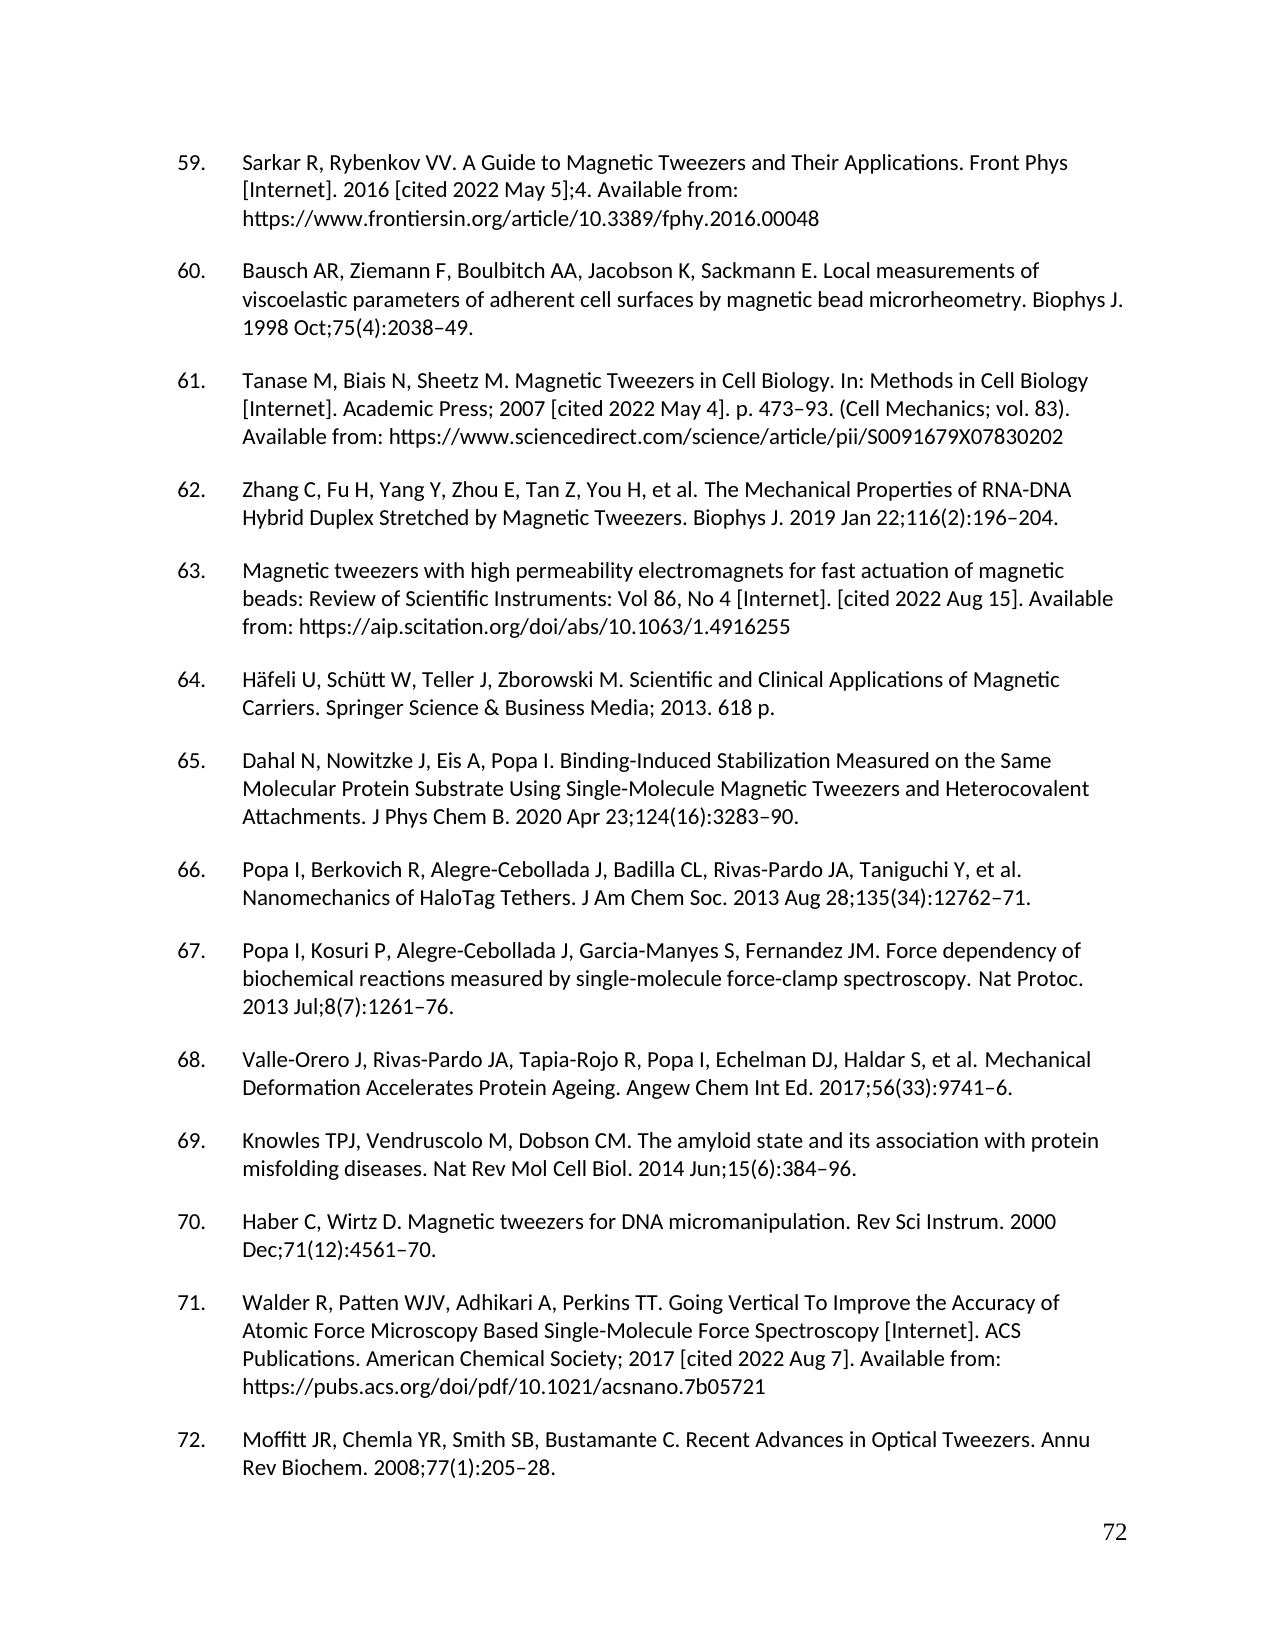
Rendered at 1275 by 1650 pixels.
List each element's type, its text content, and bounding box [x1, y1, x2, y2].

text 68. Valle-Orero J, Rivas-Pardo JA, Tapia-Rojo R, Popa I, Echelman DJ, Haldar S, et al. Mechanical Deformation Accelerates Protein Ageing. Angew Chem Int Ed. 2017;56(33):9741–6. [177, 1045, 1127, 1101]
text 59. Sarkar R, Rybenkov VV. A Guide to Magnetic Tweezers and Their Applications. Front Phys [Internet]. 2016 [cited 2022 May 5];4. Available from: https://www.frontiersin.org/article/10.3389/fphy.2016.00048 [177, 148, 1127, 232]
text 71. Walder R, Patten WJV, Adhikari A, Perkins TT. Going Vertical To Improve the Accuracy of Atomic Force Microscopy Based Single-Molecule Force Spectroscopy [Internet]. ACS Publications. American Chemical Society; 2017 [cited 2022 Aug 7]. Available from: https://pubs.acs.org/doi/pdf/10.1021/acsnano.7b05721 [177, 1288, 1127, 1400]
text 70. Haber C, Wirtz D. Magnetic tweezers for DNA micromanipulation. Rev Sci Instrum. 2000 Dec;71(12):4561–70. [177, 1207, 1127, 1263]
text 65. Dahal N, Nowitzke J, Eis A, Popa I. Binding-Induced Stabilization Measured on the Same Molecular Protein Substrate Using Single-Molecule Magnetic Tweezers and Heterocovalent Attachments. J Phys Chem B. 2020 Apr 23;124(16):3283–90. [177, 746, 1127, 830]
text 60. Bausch AR, Ziemann F, Boulbitch AA, Jacobson K, Sackmann E. Local measurements of viscoelastic parameters of adherent cell surfaces by magnetic bead microrheometry. Biophys J. 1998 Oct;75(4):2038–49. [177, 257, 1127, 341]
text 69. Knowles TPJ, Vendruscolo M, Dobson CM. The amyloid state and its association with protein misfolding diseases. Nat Rev Mol Cell Biol. 2014 Jun;15(6):384–96. [177, 1126, 1127, 1182]
text 66. Popa I, Berkovich R, Alegre-Cebollada J, Badilla CL, Rivas-Pardo JA, Taniguchi Y, et al. Nanomechanics of HaloTag Tethers. J Am Chem Soc. 2013 Aug 28;135(34):12762–71. [177, 855, 1127, 911]
text 67. Popa I, Kosuri P, Alegre-Cebollada J, Garcia-Manyes S, Fernandez JM. Force dependency of biochemical reactions measured by single-molecule force-clamp spectroscopy. Nat Protoc. 2013 Jul;8(7):1261–76. [177, 936, 1127, 1020]
text 63. Magnetic tweezers with high permeability electromagnets for fast actuation of magnetic beads: Review of Scientific Instruments: Vol 86, No 4 [Internet]. [cited 2022 Aug 15]. Available from: https://aip.scitation.org/doi/abs/10.1063/1.4916255 [177, 556, 1127, 640]
text 72. Moffitt JR, Chemla YR, Smith SB, Bustamante C. Recent Advances in Optical Tweezers. Annu Rev Biochem. 2008;77(1):205–28. [177, 1425, 1127, 1481]
text 61. Tanase M, Biais N, Sheetz M. Magnetic Tweezers in Cell Biology. In: Methods in Cell Biology [Internet]. Academic Press; 2007 [cited 2022 May 4]. p. 473–93. (Cell Mechanics; vol. 83). Available from: https://www.sciencedirect.com/science/article/pii/S0091679X07830202 [177, 366, 1127, 450]
text 62. Zhang C, Fu H, Yang Y, Zhou E, Tan Z, You H, et al. The Mechanical Properties of RNA-DNA Hybrid Duplex Stretched by Magnetic Tweezers. Biophys J. 2019 Jan 22;116(2):196–204. [177, 475, 1127, 531]
text 64. Häfeli U, Schütt W, Teller J, Zborowski M. Scientific and Clinical Applications of Magnetic Carriers. Springer Science & Business Media; 2013. 618 p. [177, 665, 1127, 721]
